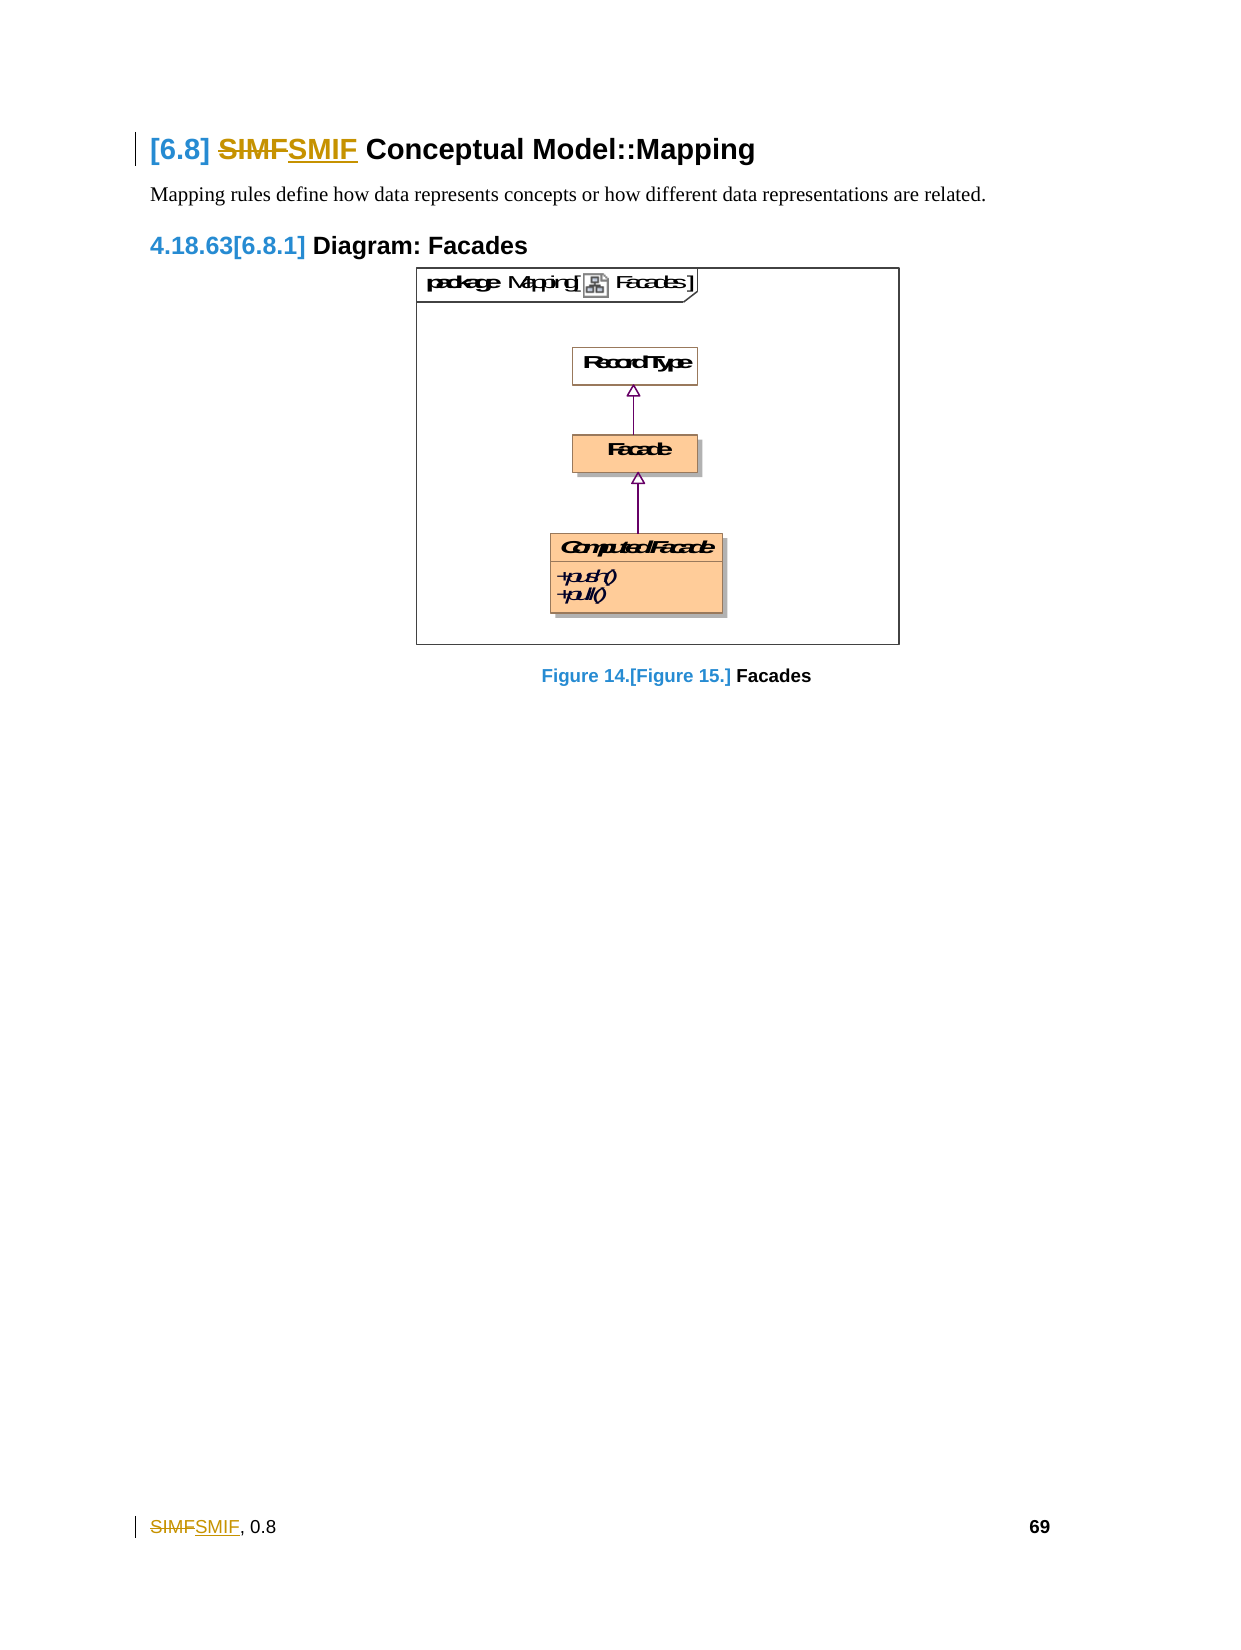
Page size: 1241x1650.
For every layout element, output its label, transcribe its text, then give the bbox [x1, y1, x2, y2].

text Mapping rules define how data represents concepts or how different data representations are related. [150, 182, 1165, 206]
subtitle Diagram: Facades [150, 231, 1165, 260]
list Facades [187, 665, 1165, 686]
subtitle Conceptual Model::Mapping [150, 132, 1165, 166]
